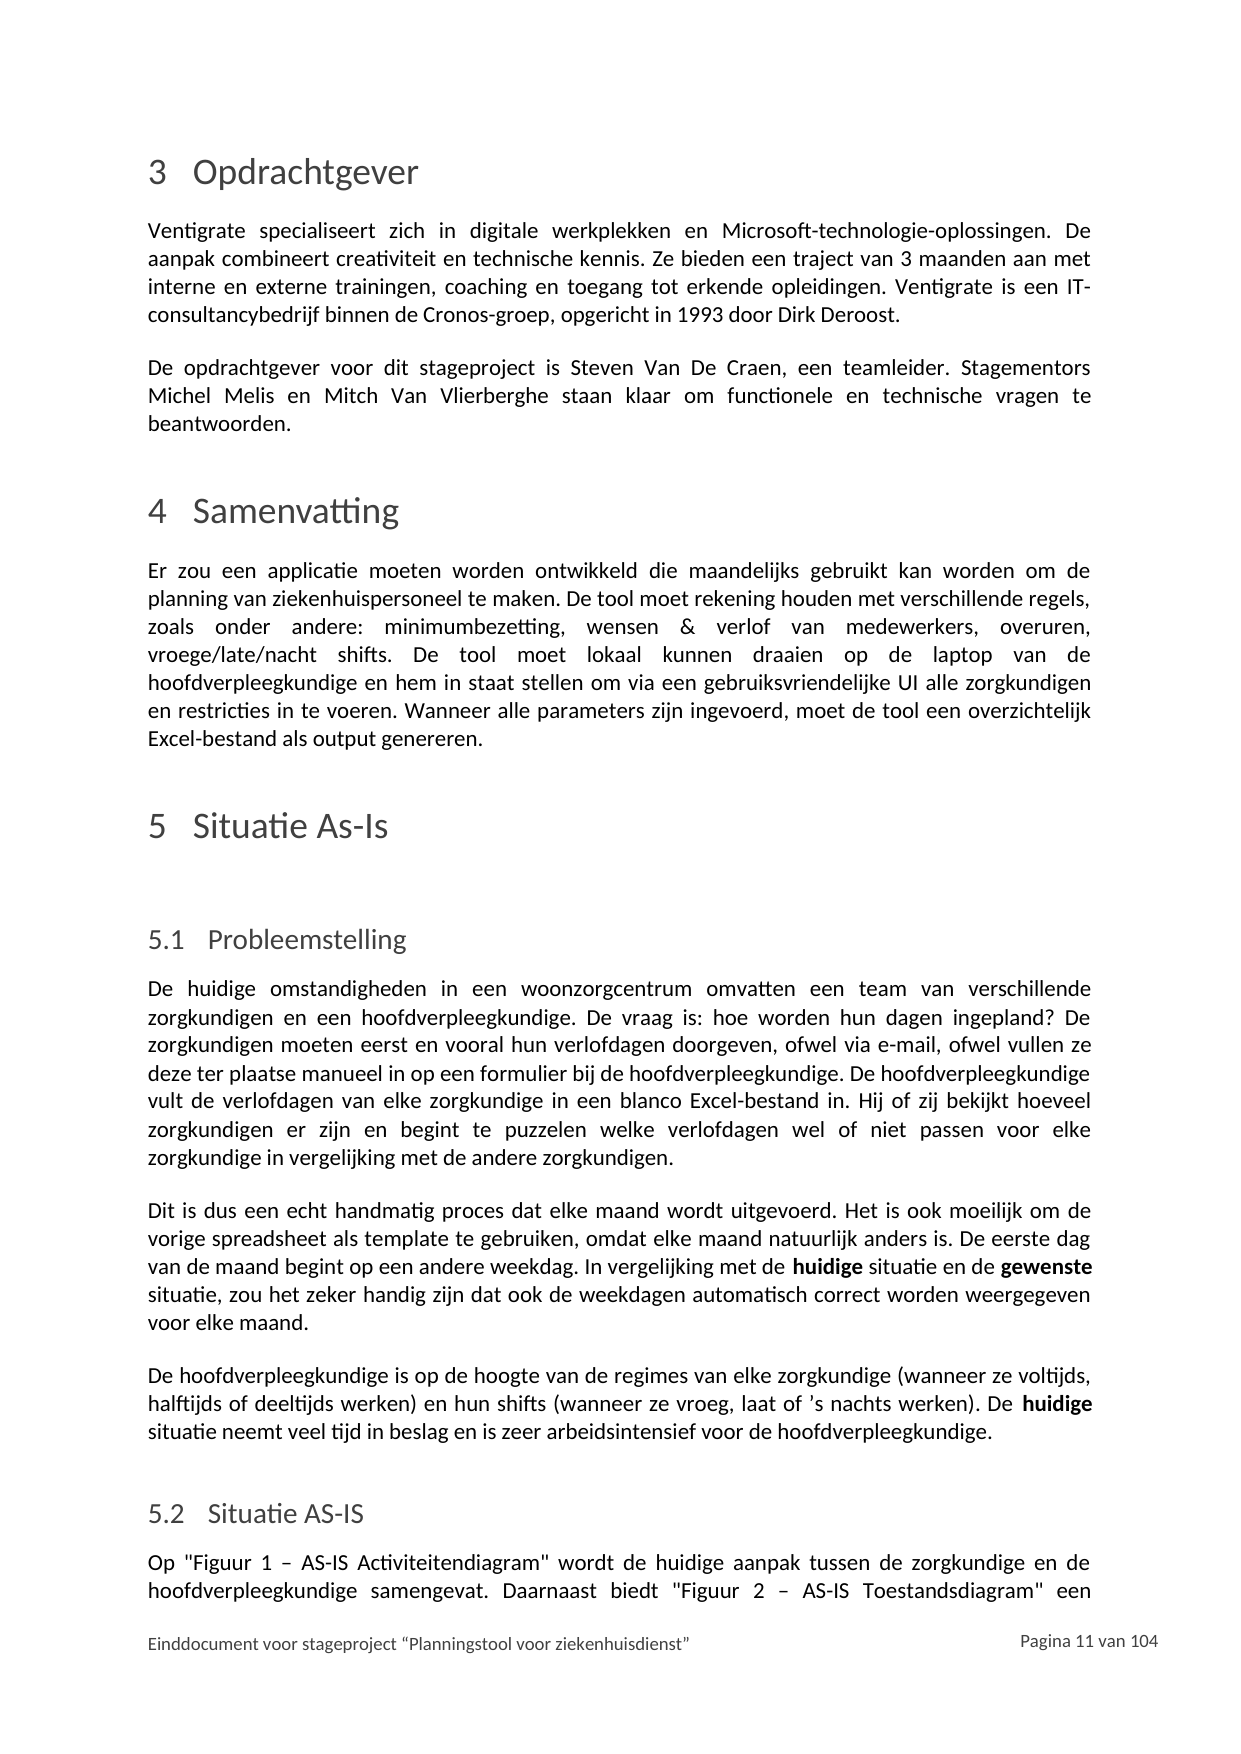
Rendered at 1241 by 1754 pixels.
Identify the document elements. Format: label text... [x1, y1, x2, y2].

subtitle Probleemstelling [148, 921, 1093, 957]
text Dit is dus een echt handmatig proces dat elke maand wordt uitgevoerd. Het is ook moeilijk om de vorige spreadsheet als template te gebruiken, omdat elke maand natuurlijk anders is. De eerste dag van de maand begint op een andere weekdag. In vergelijking met de huidige situatie en de gewenste situatie, zou het zeker handig zijn dat ook de weekdagen automatisch correct worden weergegeven voor elke maand. [148, 1196, 1093, 1336]
subtitle Situatie AS-IS [148, 1495, 1093, 1531]
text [148, 1548, 1093, 1604]
text Ventigrate specialiseert zich in digitale werkplekken en Microsoft-technologie-oplossingen. De aanpak combineert creativiteit en technische kennis. Ze bieden een traject van 3 maanden aan met interne en externe trainingen, coaching en toegang tot erkende opleidingen. Ventigrate is een IT-consultancybedrijf binnen de Cronos-groep, opgericht in 1993 door Dirk Deroost. [148, 216, 1093, 328]
text De opdrachtgever voor dit stageproject is Steven Van De Craen, een teamleider. Stagementors Michel Melis en Mitch Van Vlierberghe staan klaar om functionele en technische vragen te beantwoorden. [148, 353, 1093, 437]
subtitle Opdrachtgever [148, 148, 1093, 193]
text Er zou een applicatie moeten worden ontwikkeld die maandelijks gebruikt kan worden om de planning van ziekenhuispersoneel te maken. De tool moet rekening houden met verschillende regels, zoals onder andere: minimumbezetting, wensen & verlof van medewerkers, overuren, vroege/late/nacht shifts. De tool moet lokaal kunnen draaien op de laptop van de hoofdverpleegkundige en hem in staat stellen om via een gebruiksvriendelijke UI alle zorgkundigen en restricties in te voeren. Wanneer alle parameters zijn ingevoerd, moet de tool een overzichtelijk Excel-bestand als output genereren. [148, 556, 1093, 752]
text De huidige omstandigheden in een woonzorgcentrum omvatten een team van verschillende zorgkundigen en een hoofdverpleegkundige. De vraag is: hoe worden hun dagen ingepland? De zorgkundigen moeten eerst en vooral hun verlofdagen doorgeven, ofwel via e-mail, ofwel vullen ze deze ter plaatse manueel in op een formulier bij de hoofdverpleegkundige. De hoofdverpleegkundige vult de verlofdagen van elke zorgkundige in een blanco Excel-bestand in. Hij of zij bekijkt hoeveel zorgkundigen er zijn en begint te puzzelen welke verlofdagen wel of niet passen voor elke zorgkundige in vergelijking met de andere zorgkundigen. [148, 974, 1093, 1171]
subtitle Samenvatting [148, 487, 1093, 533]
subtitle Situatie As-Is [148, 802, 1093, 848]
text De hoofdverpleegkundige is op de hoogte van de regimes van elke zorgkundige (wanneer ze voltijds, halftijds of deeltijds werken) en hun shifts (wanneer ze vroeg, laat of ’s nachts werken). De huidige situatie neemt veel tijd in beslag en is zeer arbeidsintensief voor de hoofdverpleegkundige. [148, 1361, 1093, 1445]
